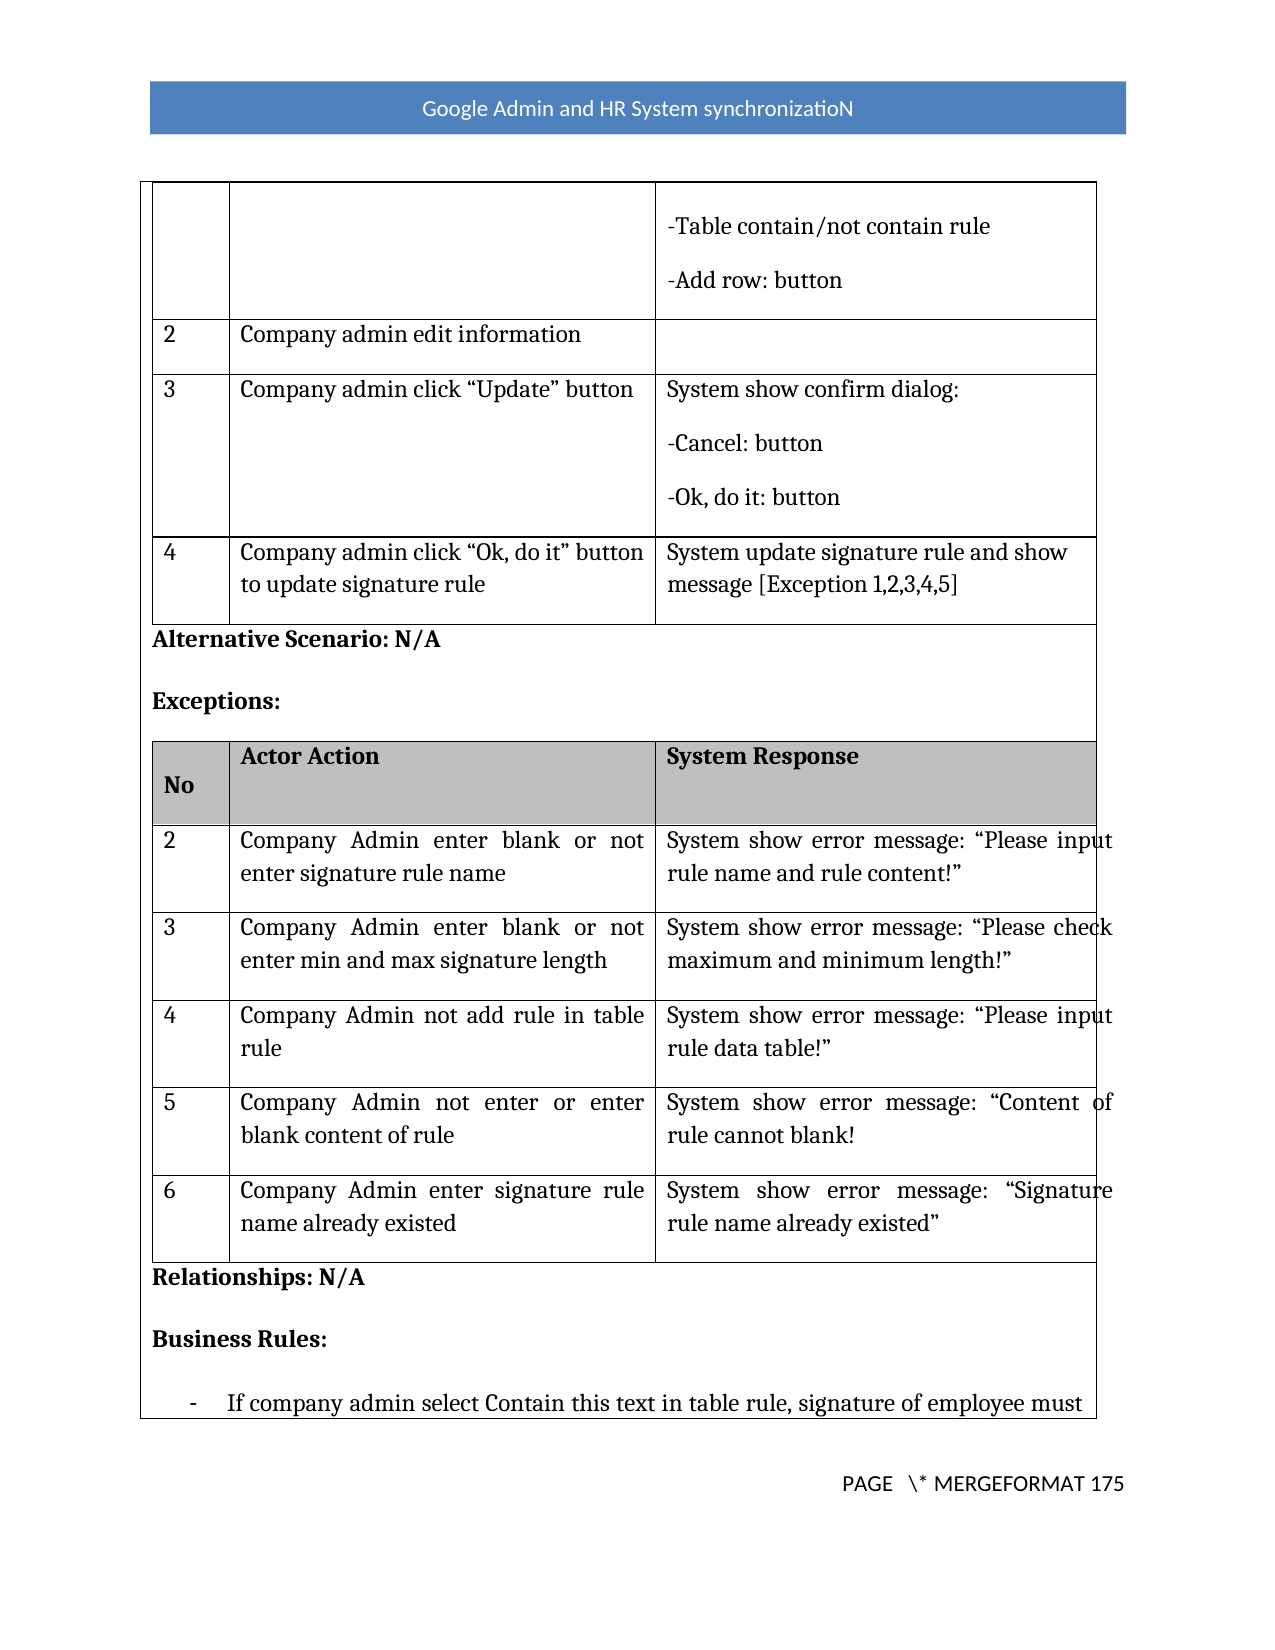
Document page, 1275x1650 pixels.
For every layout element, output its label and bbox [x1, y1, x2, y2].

table_cell [141, 182, 1096, 1418]
